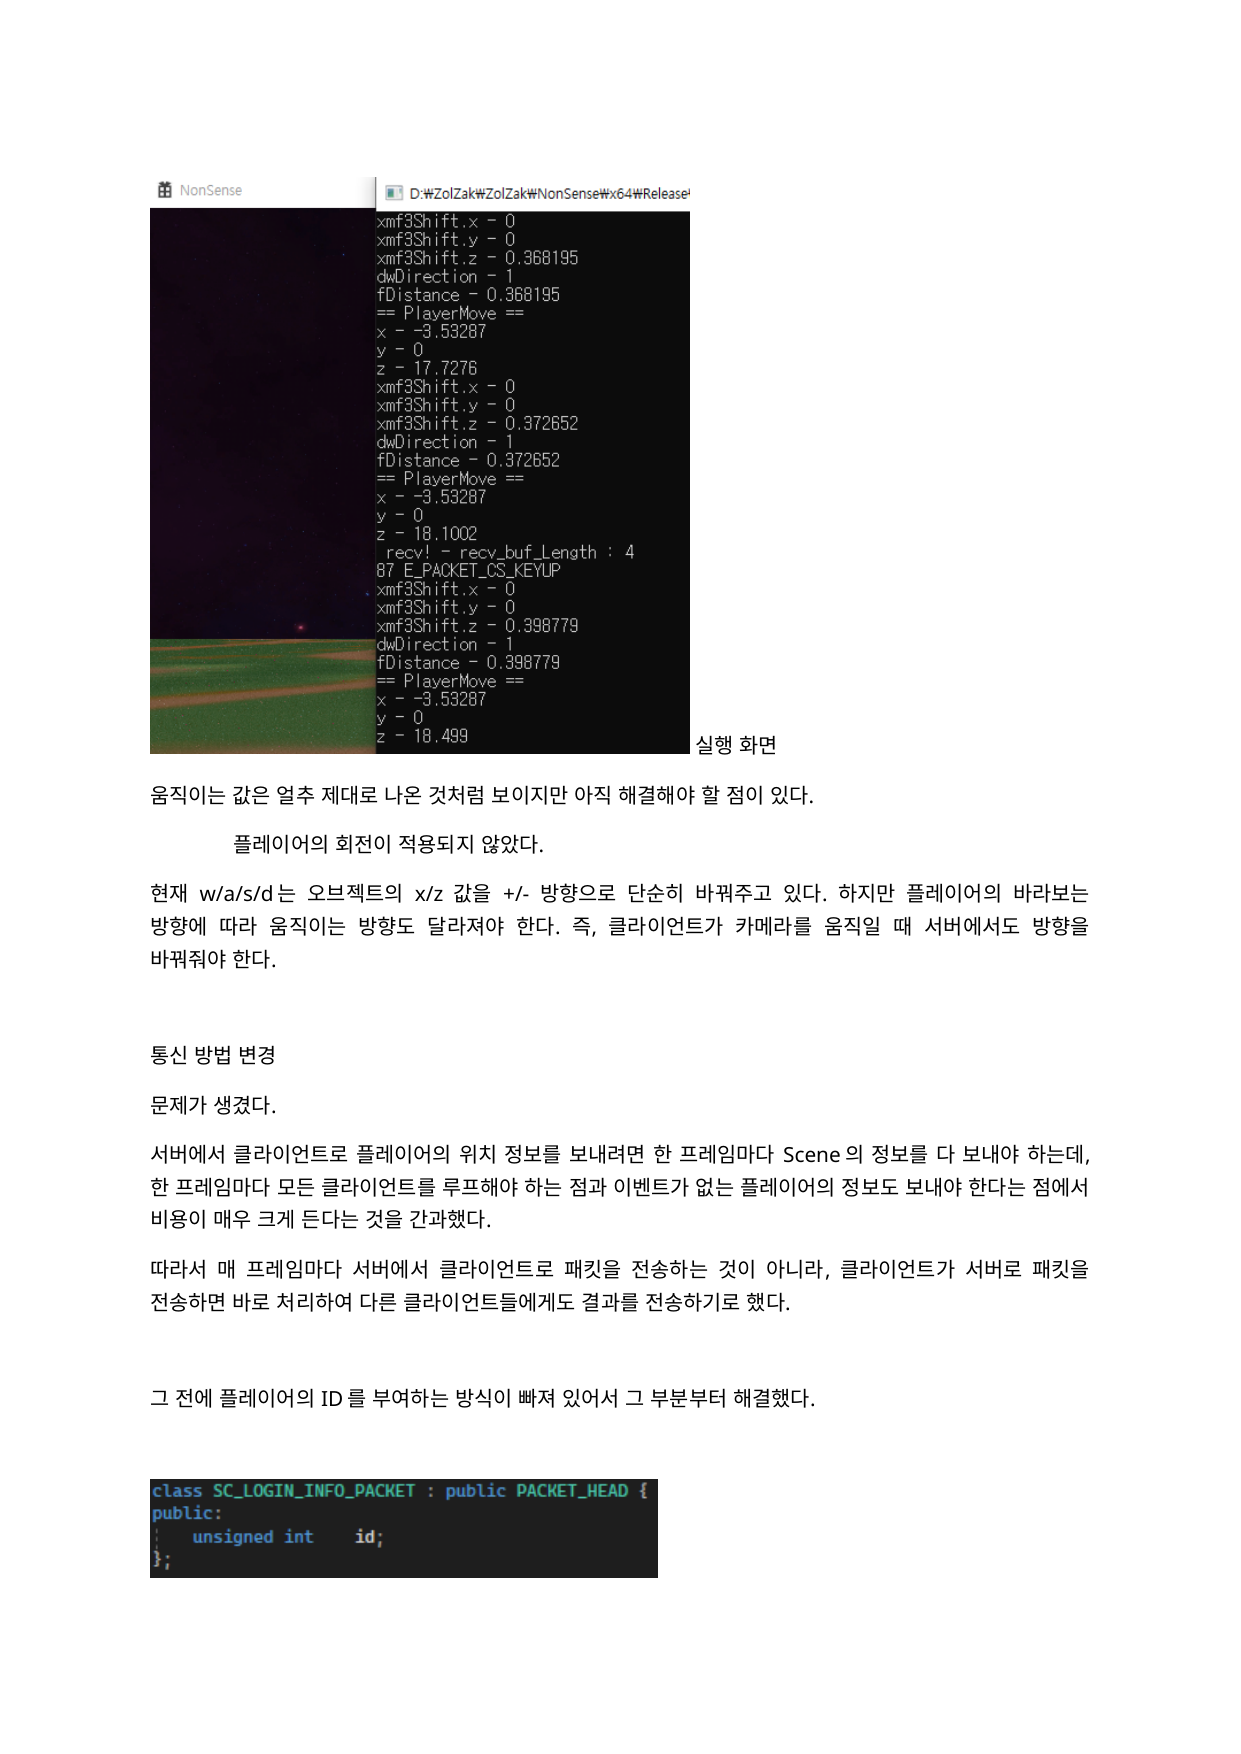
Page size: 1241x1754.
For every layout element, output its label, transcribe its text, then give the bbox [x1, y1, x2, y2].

text 따라서 매 프레임마다 서버에서 클라이언트로 패킷을 전송하는 것이 아니라, 클라이언트가 서버로 패킷을 전송하면 바로 처리하여 다른 클라이언트들에게도 결과를 전송하기로 했다. [150, 1253, 1090, 1316]
text 움직이는 값은 얼추 제대로 나온 것처럼 보이지만 아직 해결해야 할 점이 있다. [150, 779, 1090, 809]
text 통신 방법 변경 [150, 1040, 1090, 1070]
list 플레이어의 회전이 적용되지 않았다. [233, 828, 1090, 858]
picture [150, 177, 690, 754]
text 서버에서 클라이언트로 플레이어의 위치 정보를 보내려면 한 프레임마다 Scene의 정보를 다 보내야 하는데, 한 프레임마다 모든 클라이언트를 루프해야 하는 점과 이벤트가 없는 플레이어의 정보도 보내야 한다는 점에서 비용이 매우 크게 든다는 것을 간과했다. [150, 1138, 1090, 1234]
text 현재 w/a/s/d는 오브젝트의 x/z 값을 +/- 방향으로 단순히 바꿔주고 있다. 하지만 플레이어의 바라보는 방향에 따라 움직이는 방향도 달라져야 한다. 즉, 클라이언트가 카메라를 움직일 때 서버에서도 방향을 바꿔줘야 한다. [150, 878, 1090, 973]
text 그 전에 플레이어의 ID를 부여하는 방식이 빠져 있어서 그 부분부터 해결했다. [150, 1382, 1090, 1413]
picture [150, 1479, 658, 1578]
text 문제가 생겼다. [150, 1089, 1090, 1119]
